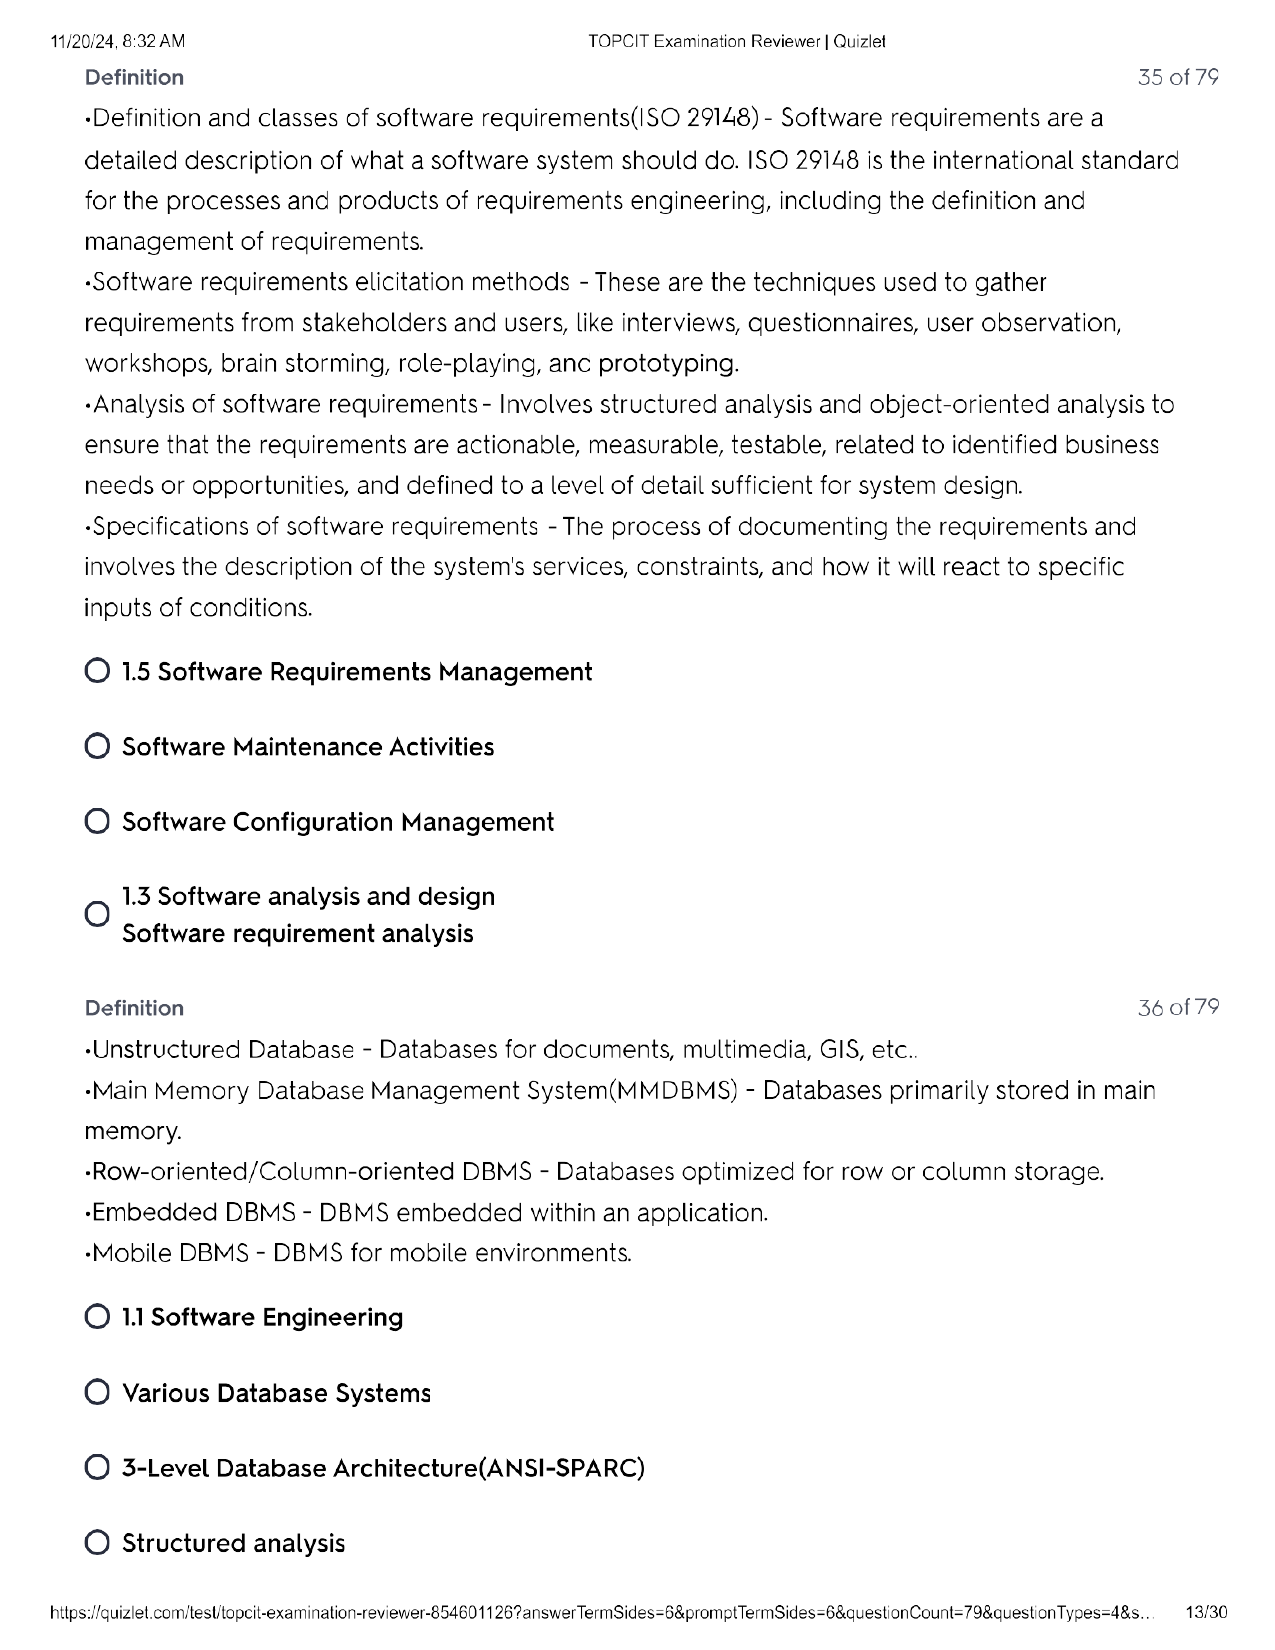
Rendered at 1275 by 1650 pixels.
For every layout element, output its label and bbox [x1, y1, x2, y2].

picture [84, 657, 110, 683]
picture [1195, 68, 1219, 85]
picture [94, 1080, 112, 1099]
picture [246, 1202, 258, 1221]
picture [563, 516, 1135, 540]
picture [122, 811, 554, 836]
picture [250, 1040, 354, 1058]
picture [84, 1378, 110, 1405]
picture [236, 1243, 248, 1262]
picture [823, 557, 1124, 580]
picture [1195, 1605, 1227, 1618]
picture [86, 231, 419, 255]
picture [508, 358, 541, 377]
picture [549, 353, 590, 372]
picture [588, 34, 821, 47]
picture [85, 434, 1159, 458]
picture [464, 1162, 479, 1180]
picture [122, 736, 494, 756]
picture [749, 150, 1178, 169]
picture [372, 1078, 737, 1104]
picture [764, 107, 1103, 131]
picture [85, 190, 328, 214]
picture [86, 475, 1017, 499]
picture [595, 272, 1047, 296]
picture [86, 394, 477, 418]
picture [84, 901, 110, 927]
picture [86, 272, 569, 295]
picture [115, 1243, 149, 1262]
picture [85, 353, 442, 377]
picture [275, 1242, 627, 1262]
picture [94, 1242, 112, 1261]
picture [84, 1303, 110, 1329]
picture [846, 1039, 864, 1061]
picture [558, 1161, 1099, 1185]
picture [159, 34, 184, 47]
picture [152, 1243, 171, 1262]
picture [227, 1202, 242, 1221]
picture [94, 1040, 108, 1058]
picture [765, 1080, 1155, 1104]
picture [454, 353, 505, 377]
picture [141, 1161, 346, 1183]
picture [737, 105, 758, 130]
picture [381, 1039, 836, 1061]
picture [203, 1040, 239, 1058]
picture [122, 1383, 430, 1407]
picture [215, 1242, 233, 1261]
picture [122, 923, 473, 947]
picture [85, 557, 812, 580]
picture [181, 1243, 196, 1261]
picture [834, 34, 886, 48]
picture [149, 1456, 537, 1481]
picture [86, 312, 1121, 336]
picture [261, 1202, 279, 1221]
picture [872, 1040, 917, 1058]
picture [84, 1454, 110, 1480]
picture [199, 1243, 212, 1261]
picture [123, 34, 155, 47]
picture [483, 1162, 495, 1180]
picture [498, 1161, 516, 1180]
picture [1195, 998, 1219, 1014]
picture [1170, 998, 1190, 1015]
picture [123, 661, 592, 686]
picture [321, 1202, 762, 1226]
picture [85, 150, 734, 174]
picture [1170, 68, 1190, 85]
picture [339, 190, 1084, 214]
picture [107, 1207, 125, 1221]
picture [122, 1533, 345, 1557]
picture [572, 1456, 644, 1481]
picture [156, 1080, 364, 1104]
picture [86, 516, 538, 539]
picture [86, 105, 713, 131]
picture [59, 34, 117, 50]
picture [114, 1080, 146, 1099]
picture [1138, 1000, 1163, 1016]
picture [123, 886, 494, 910]
picture [85, 597, 307, 621]
picture [84, 732, 110, 759]
picture [282, 1202, 295, 1221]
picture [51, 1605, 1154, 1622]
picture [84, 1529, 110, 1555]
picture [519, 1161, 531, 1180]
picture [722, 107, 735, 126]
picture [1138, 69, 1162, 85]
picture [501, 394, 1174, 418]
picture [84, 808, 110, 834]
